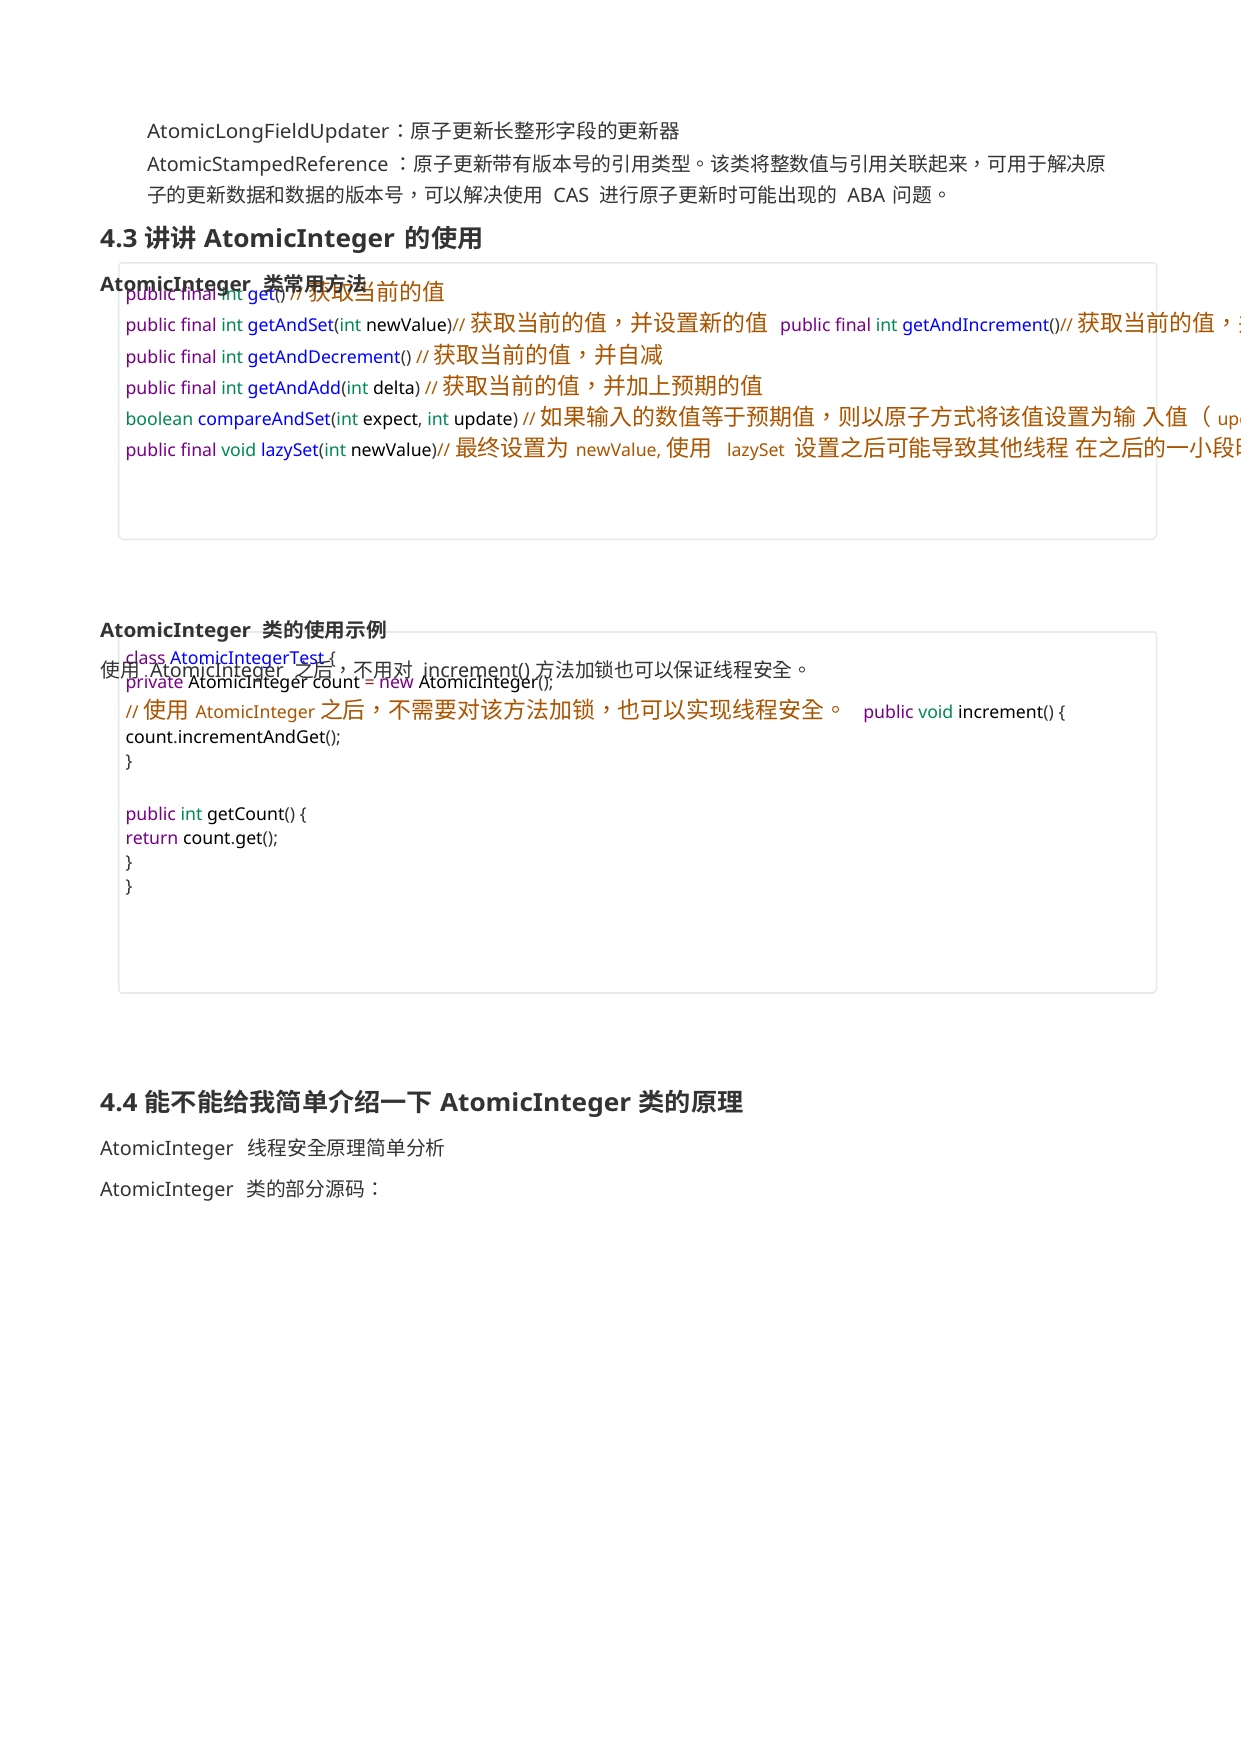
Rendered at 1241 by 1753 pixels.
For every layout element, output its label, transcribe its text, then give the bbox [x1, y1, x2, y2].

text AtomicInteger 类的使用示例 [100, 611, 1114, 644]
text AtomicInteger 类的部分源码： [100, 1175, 1114, 1202]
text AtomicLongFieldUpdater：原子更新长整形字段的更新器 [147, 114, 1114, 144]
subtitle AtomicInteger 类常用方法 [100, 270, 1114, 297]
text 使用 AtomicInteger 之后，不用对 increment() 方法加锁也可以保证线程安全。 [100, 656, 1114, 683]
text AtomicStampedReference ：原子更新带有版本号的引用类型。该类将整数值与引用关联起来，可用于解决原 子的更新数据和数据的版本号，可以解决使用 CAS 进行原子更新时可能出现的 ABA 问题。 [147, 146, 1114, 209]
subtitle 4.3 讲讲 AtomicInteger 的使用 [100, 221, 1114, 255]
text AtomicInteger 线程安全原理简单分析 [100, 1134, 1114, 1161]
subtitle 4.4 能不能给我简单介绍一下 AtomicInteger 类的原理 [100, 1081, 1114, 1119]
